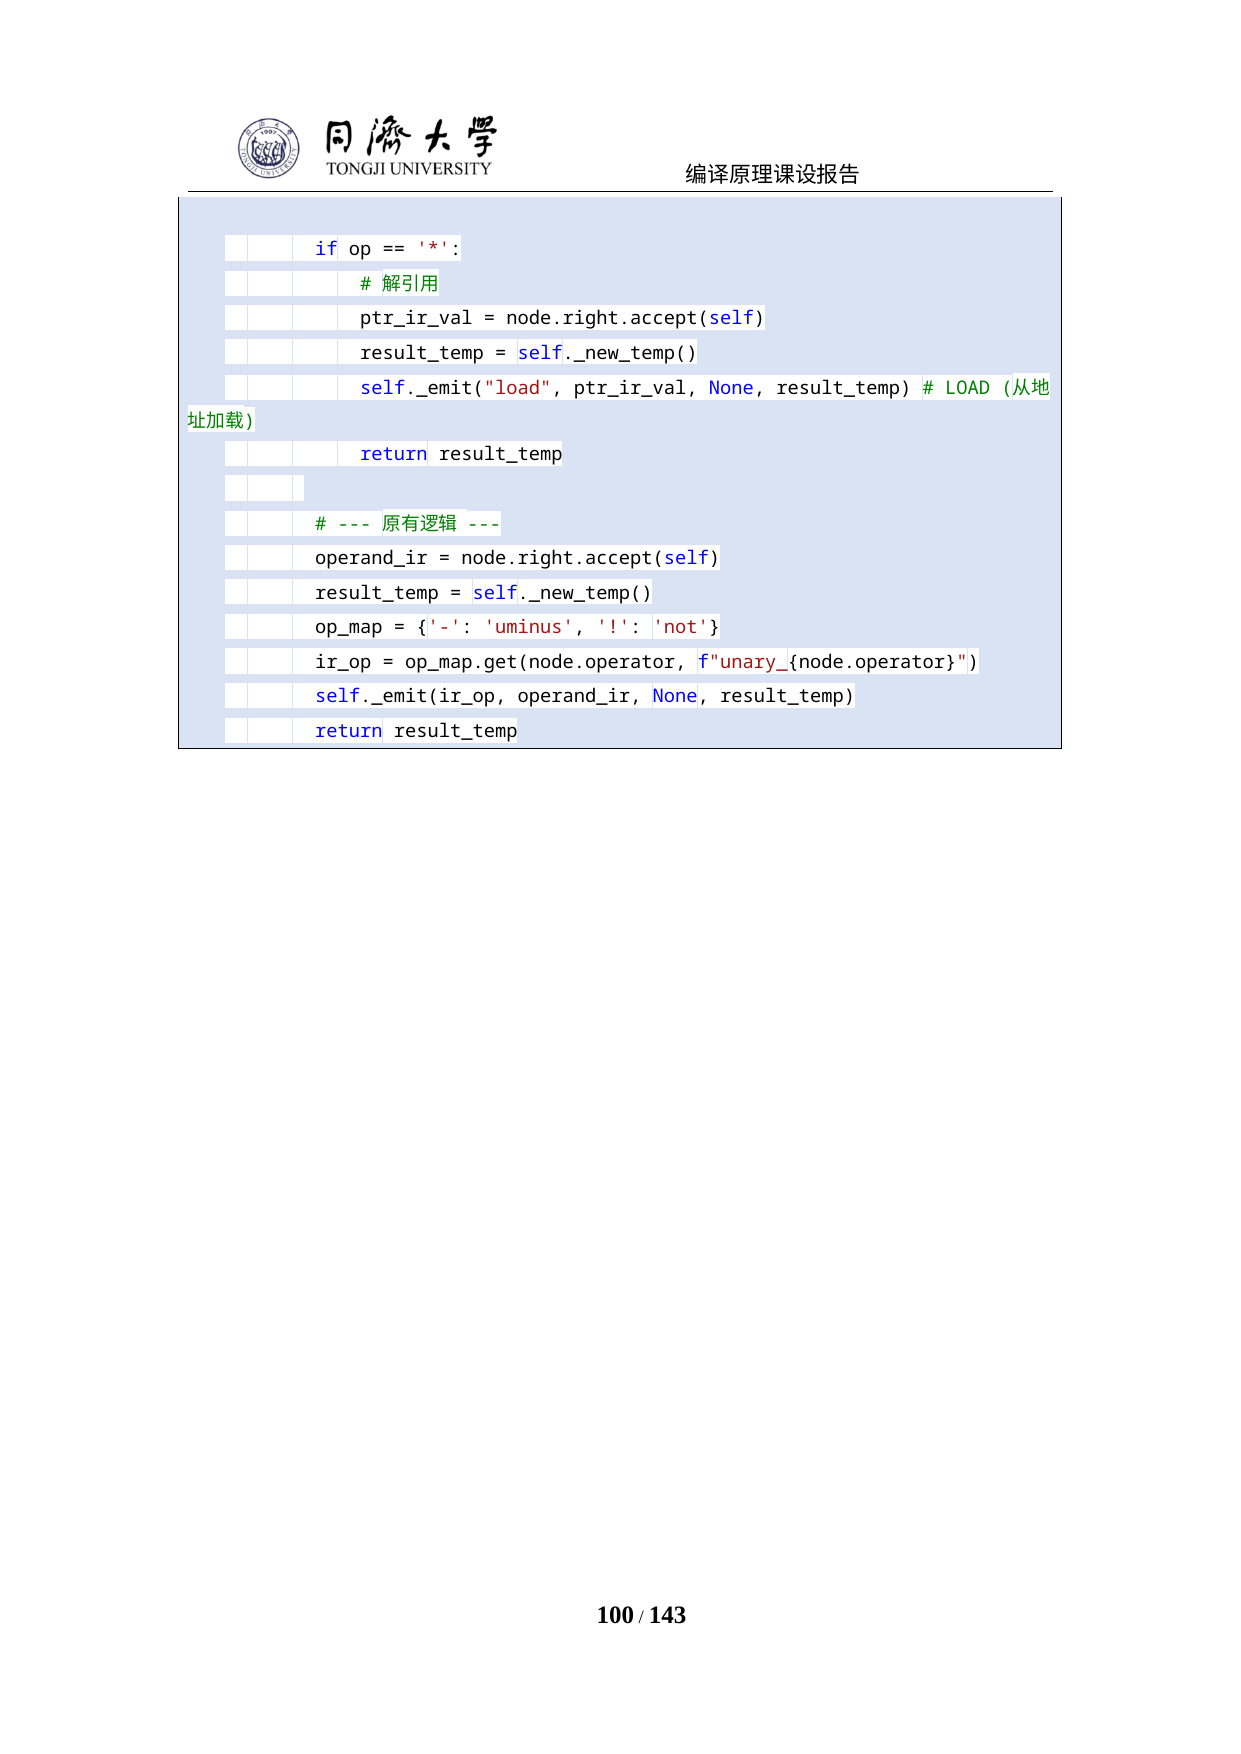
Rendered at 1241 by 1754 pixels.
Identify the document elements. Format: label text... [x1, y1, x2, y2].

text op_map = {'-': 'uminus', '!': 'not'} [179, 610, 1061, 645]
picture [231, 110, 503, 183]
text # 解引用 [179, 266, 1061, 301]
text if op == '*': [179, 232, 1061, 266]
text return result_temp [179, 437, 1061, 472]
text ir_op = op_map.get(node.operator, f"unary_{node.operator}") [179, 645, 1061, 679]
text result_temp = self._new_temp() [179, 336, 1061, 370]
text # --- 原有逻辑 --- [179, 506, 1061, 541]
text return result_temp [179, 714, 1061, 748]
text result_temp = self._new_temp() [179, 576, 1061, 610]
text self._emit("load", ptr_ir_val, None, result_temp) # LOAD (从地址加载) [179, 370, 1061, 437]
text ptr_ir_val = node.right.accept(self) [179, 301, 1061, 336]
text self._emit(ir_op, operand_ir, None, result_temp) [179, 679, 1061, 714]
text operand_ir = node.right.accept(self) [179, 541, 1061, 576]
